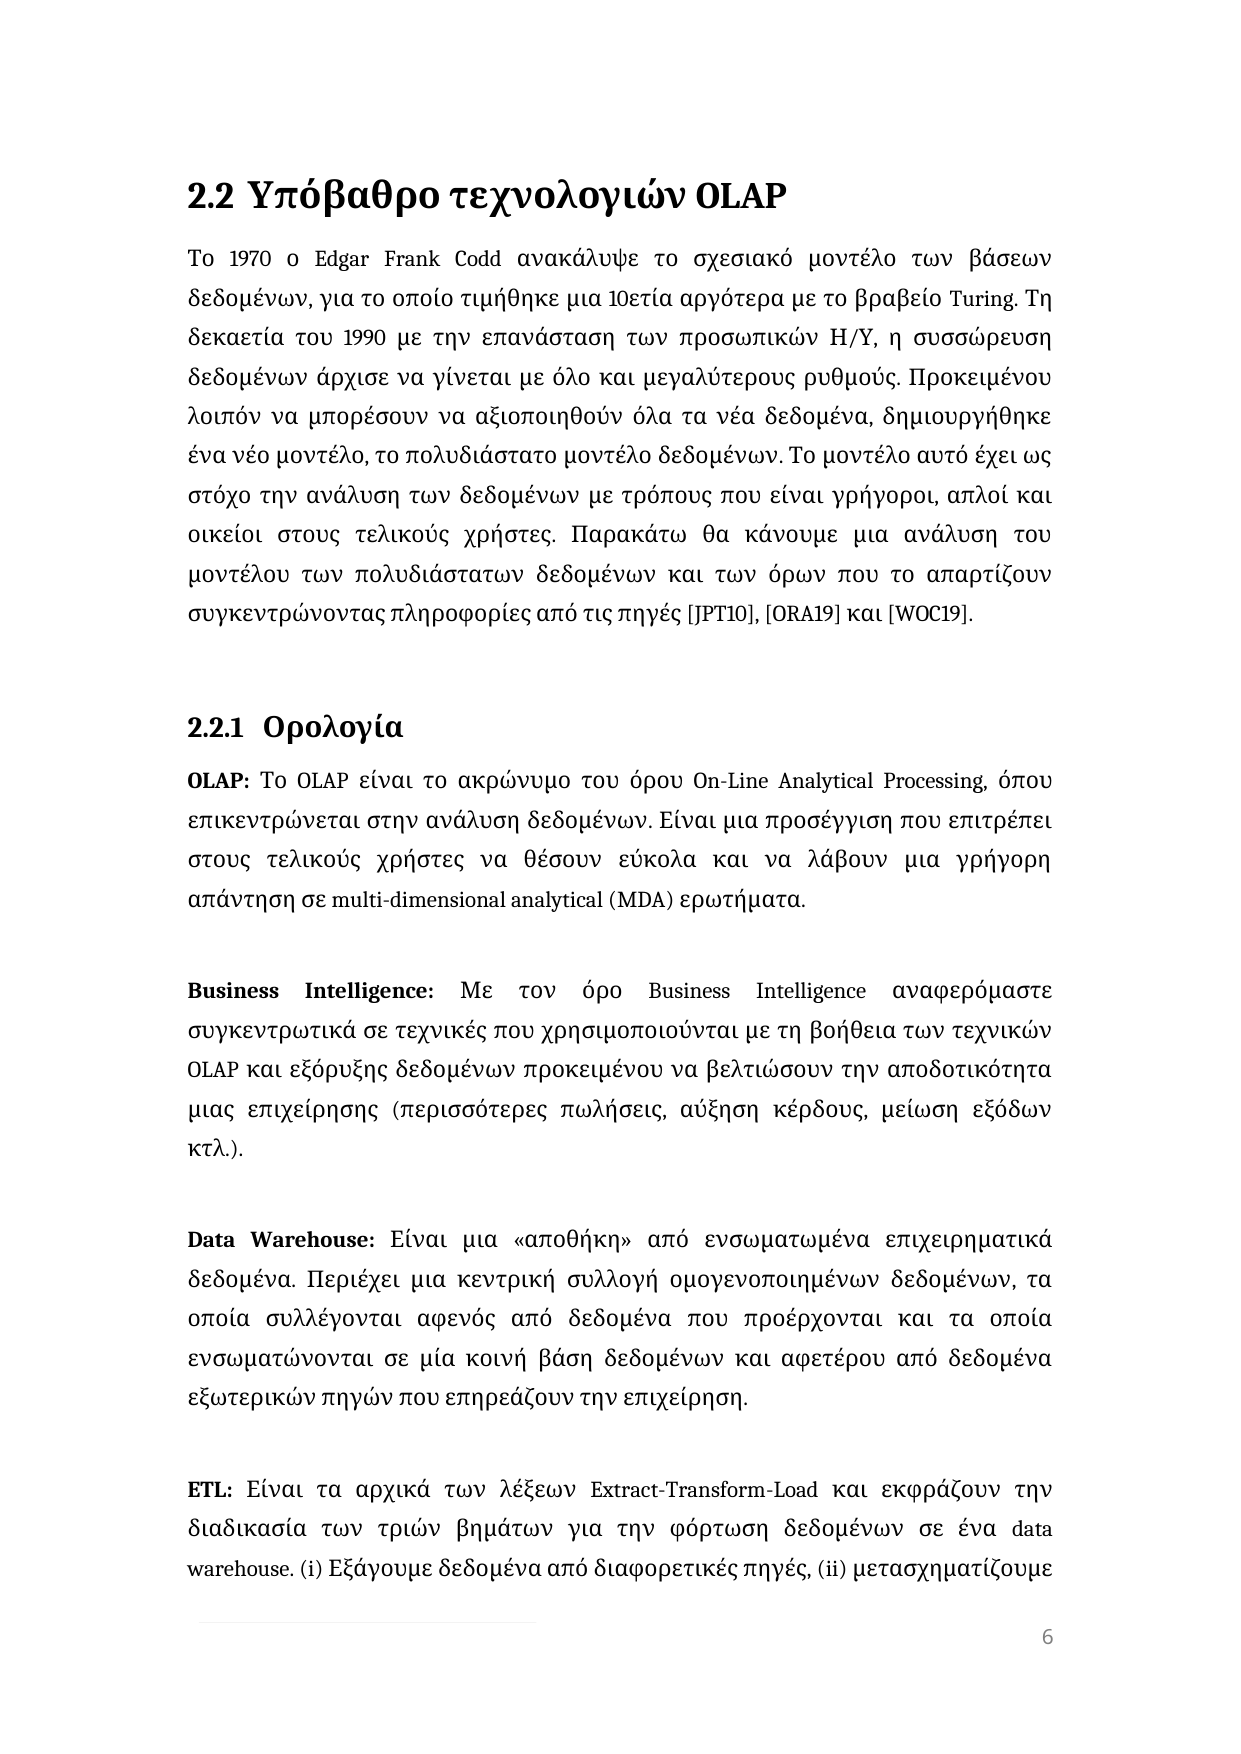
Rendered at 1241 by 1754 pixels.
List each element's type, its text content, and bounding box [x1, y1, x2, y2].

text Το 1970 ο Edgar Frank Codd ανακάλυψε το σχεσιακό μοντέλο των βάσεων δεδομένων, για το οποίο τιμήθηκε μια 10ετία αργότερα με το βραβείο Turing. Τη δεκαετία του 1990 με την επανάσταση των προσωπικών Η/Υ, η συσσώρευση δεδομένων άρχισε να γίνεται με όλο και μεγαλύτερους ρυθμούς. Προκειμένου λοιπόν να μπορέσουν να αξιοποιηθούν όλα τα νέα δεδομένα, δημιουργήθηκε ένα νέο μοντέλο, το πολυδιάστατο μοντέλο δεδομένων. Το μοντέλο αυτό έχει ως στόχο την ανάλυση των δεδομένων με τρόπους που είναι γρήγοροι, απλοί και οικείοι στους τελικούς χρήστες. Παρακάτω θα κάνουμε μια ανάλυση του μοντέλου των πολυδιάστατων δεδομένων και των όρων που το απαρτίζουν συγκεντρώνοντας πληροφορίες από τις πηγές [JPT10], [ORA19] και [WOC19]. [187, 246, 1053, 628]
text OLAP: Το OLAP είναι το ακρώνυμο του όρου On-Line Analytical Processing, όπου επικεντρώνεται στην ανάλυση δεδομένων. Είναι μια προσέγγιση που επιτρέπει στους τελικούς χρήστες να θέσουν εύκολα και να λάβουν μια γρήγορη απάντηση σε multi-dimensional analytical (MDA) ερωτήματα. [187, 768, 1053, 913]
subtitle Ορολογία [187, 711, 1058, 745]
text Business Intelligence: Με τον όρο Business Intelligence αναφερόμαστε συγκεντρωτικά σε τεχνικές που χρησιμοποιούνται με τη βοήθεια των τεχνικών OLAP και εξόρυξης δεδομένων προκειμένου να βελτιώσουν την αποδοτικότητα μιας επιχείρησης (περισσότερες πωλήσεις, αύξηση κέρδους, μείωση εξόδων κτλ.). [187, 978, 1053, 1162]
subtitle Υπόβαθρο τεχνολογιών OLAP [187, 175, 1058, 218]
text Data Warehouse: Είναι μια «αποθήκη» από ενσωματωμένα επιχειρηματικά δεδομένα. Περιέχει μια κεντρική συλλογή ομογενοποιημένων δεδομένων, τα οποία συλλέγονται αφενός από δεδομένα που προέρχονται και τα οποία ενσωματώνονται σε μία κοινή βάση δεδομένων και αφετέρου από δεδομένα εξωτερικών πηγών που επηρεάζουν την επιχείρηση. [187, 1227, 1053, 1412]
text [187, 1477, 1053, 1582]
